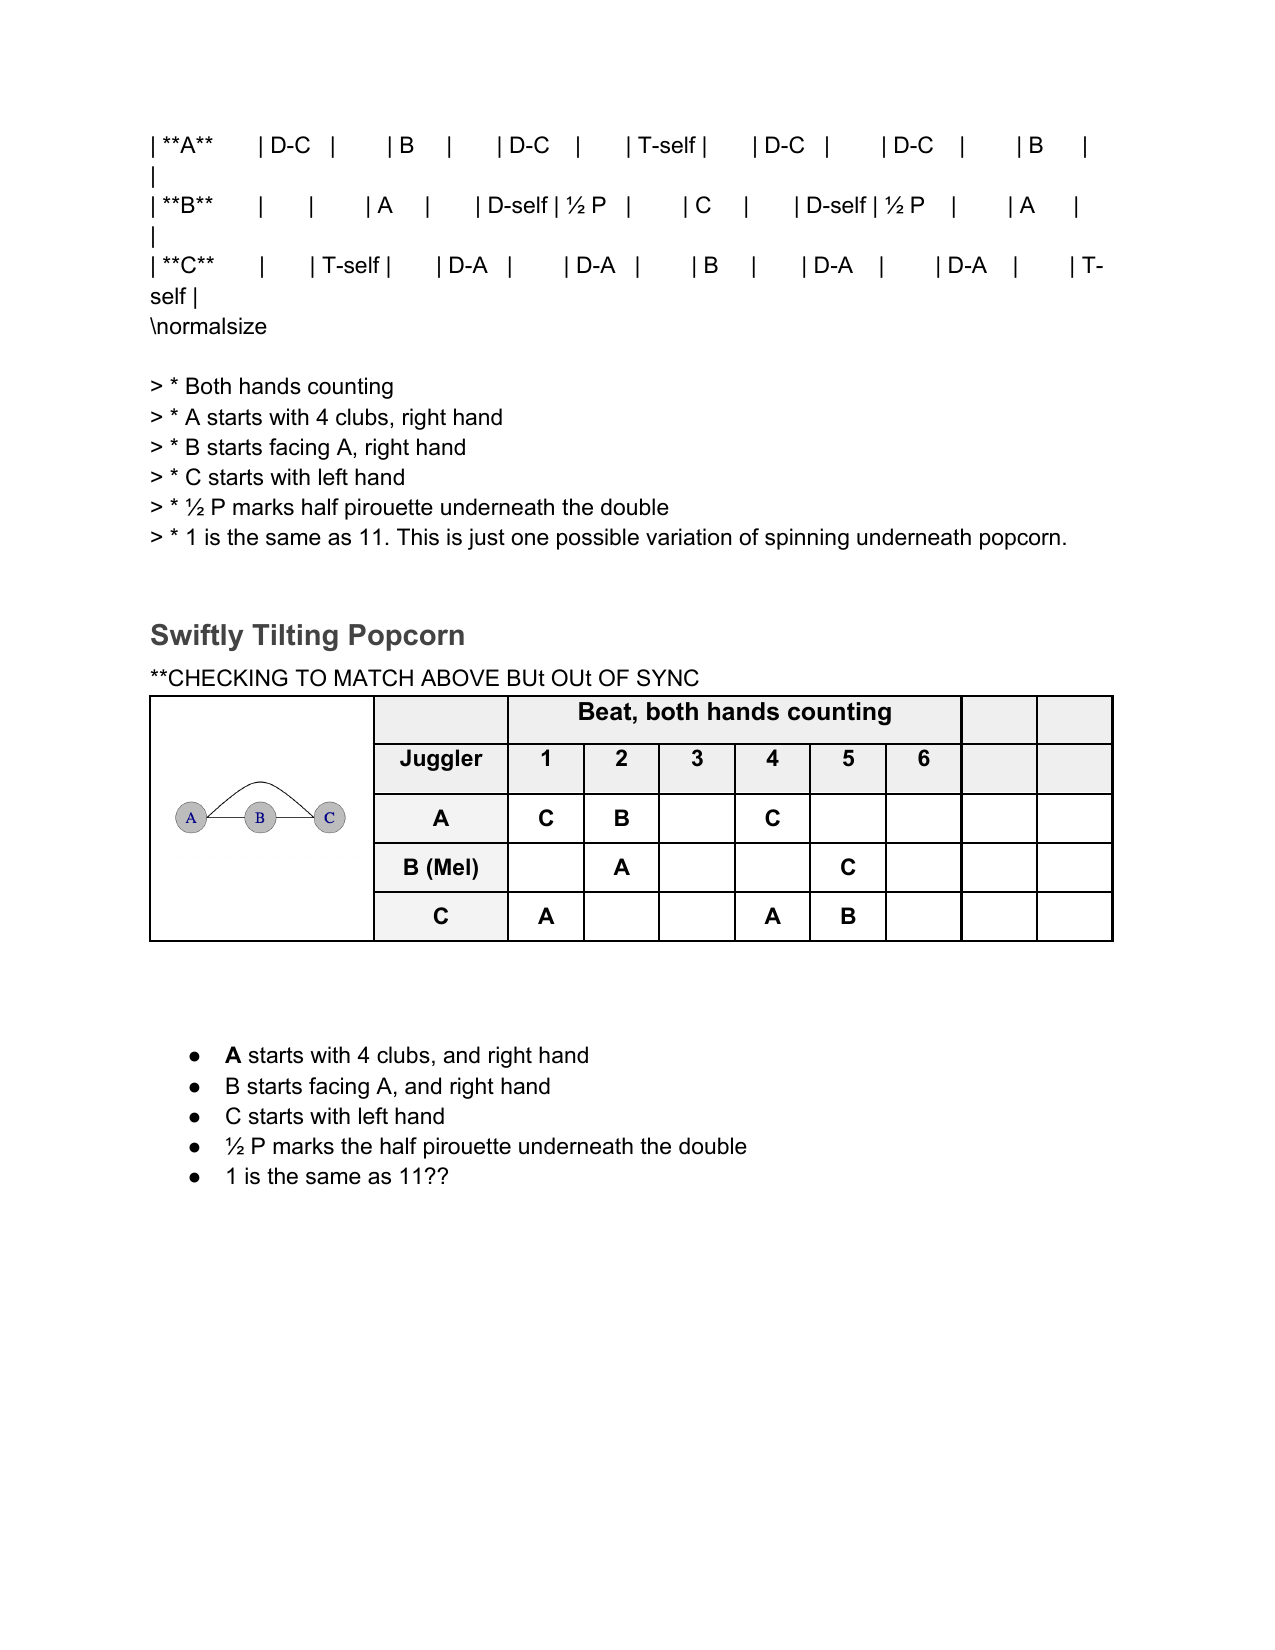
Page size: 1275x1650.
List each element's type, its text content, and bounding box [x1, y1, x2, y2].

table_cell C [736, 795, 809, 842]
table_cell 4 [736, 745, 809, 792]
text | **A** | D-C | | B | | D-C | | T-self | | D-C | | D-C | | B | | [150, 132, 1125, 188]
table_cell Juggler [375, 745, 507, 792]
text > * ½ P marks half pirouette underneath the double [150, 494, 1125, 520]
table_header [1038, 697, 1111, 743]
table_cell [887, 844, 960, 891]
table_cell C [375, 893, 507, 940]
table_cell B (Mel) [375, 844, 507, 891]
table_cell [887, 893, 960, 940]
table_cell [736, 844, 809, 891]
table_cell A [736, 893, 809, 940]
text > * C starts with left hand [150, 464, 1125, 490]
table_cell [660, 844, 734, 891]
table_cell 3 [660, 745, 734, 792]
table_cell C [811, 844, 885, 891]
table_cell 1 [509, 745, 583, 792]
table_cell A [585, 844, 658, 891]
list 1 is the same as 11?? [187, 1163, 1125, 1190]
text > * 1 is the same as 11. This is just one possible variation of spinning underneath popcorn. [150, 524, 1125, 551]
table_cell [660, 795, 734, 842]
table_cell 5 [811, 745, 885, 792]
table_cell [963, 844, 1036, 891]
table_header Beat, both hands counting [509, 697, 960, 743]
text | **B** | | | A | | D-self | ½ P | | C | | D-self | ½ P | | A | | [150, 192, 1125, 248]
text **CHECKING TO MATCH ABOVE BUt OUt OF SYNC [150, 665, 1125, 691]
table_header [151, 697, 373, 940]
list B starts facing A, and right hand [187, 1073, 1125, 1099]
table_cell [963, 745, 1036, 792]
table_cell C [509, 795, 583, 842]
table_cell [509, 844, 583, 891]
table_cell [963, 795, 1036, 842]
table_cell 2 [585, 745, 658, 792]
text | **C** | | T-self | | D-A | | D-A | | B | | D-A | | D-A | | T-self | [150, 252, 1125, 309]
table_cell [1038, 893, 1111, 940]
table_cell [887, 795, 960, 842]
list C starts with left hand [187, 1103, 1125, 1129]
list ½ P marks the half pirouette underneath the double [187, 1133, 1125, 1159]
text > * B starts facing A, right hand [150, 434, 1125, 460]
table_cell B [585, 795, 658, 842]
picture [161, 754, 363, 859]
table_cell [1038, 745, 1111, 792]
text > * A starts with 4 clubs, right hand [150, 403, 1125, 430]
table_cell [811, 795, 885, 842]
text > * Both hands counting [150, 373, 1125, 399]
table_cell B [811, 893, 885, 940]
table_cell [1038, 844, 1111, 891]
table_cell [660, 893, 734, 940]
subtitle Swiftly Tilting Popcorn [150, 618, 1125, 652]
text \normalsize [150, 313, 1125, 339]
table_header [963, 697, 1036, 743]
table_cell 6 [887, 745, 960, 792]
table_cell [1038, 795, 1111, 842]
table_cell A [375, 795, 507, 842]
list A starts with 4 clubs, and right hand [187, 1042, 1125, 1069]
table_cell A [509, 893, 583, 940]
table_cell [585, 893, 658, 940]
table_cell [963, 893, 1036, 940]
table_header [375, 697, 507, 743]
